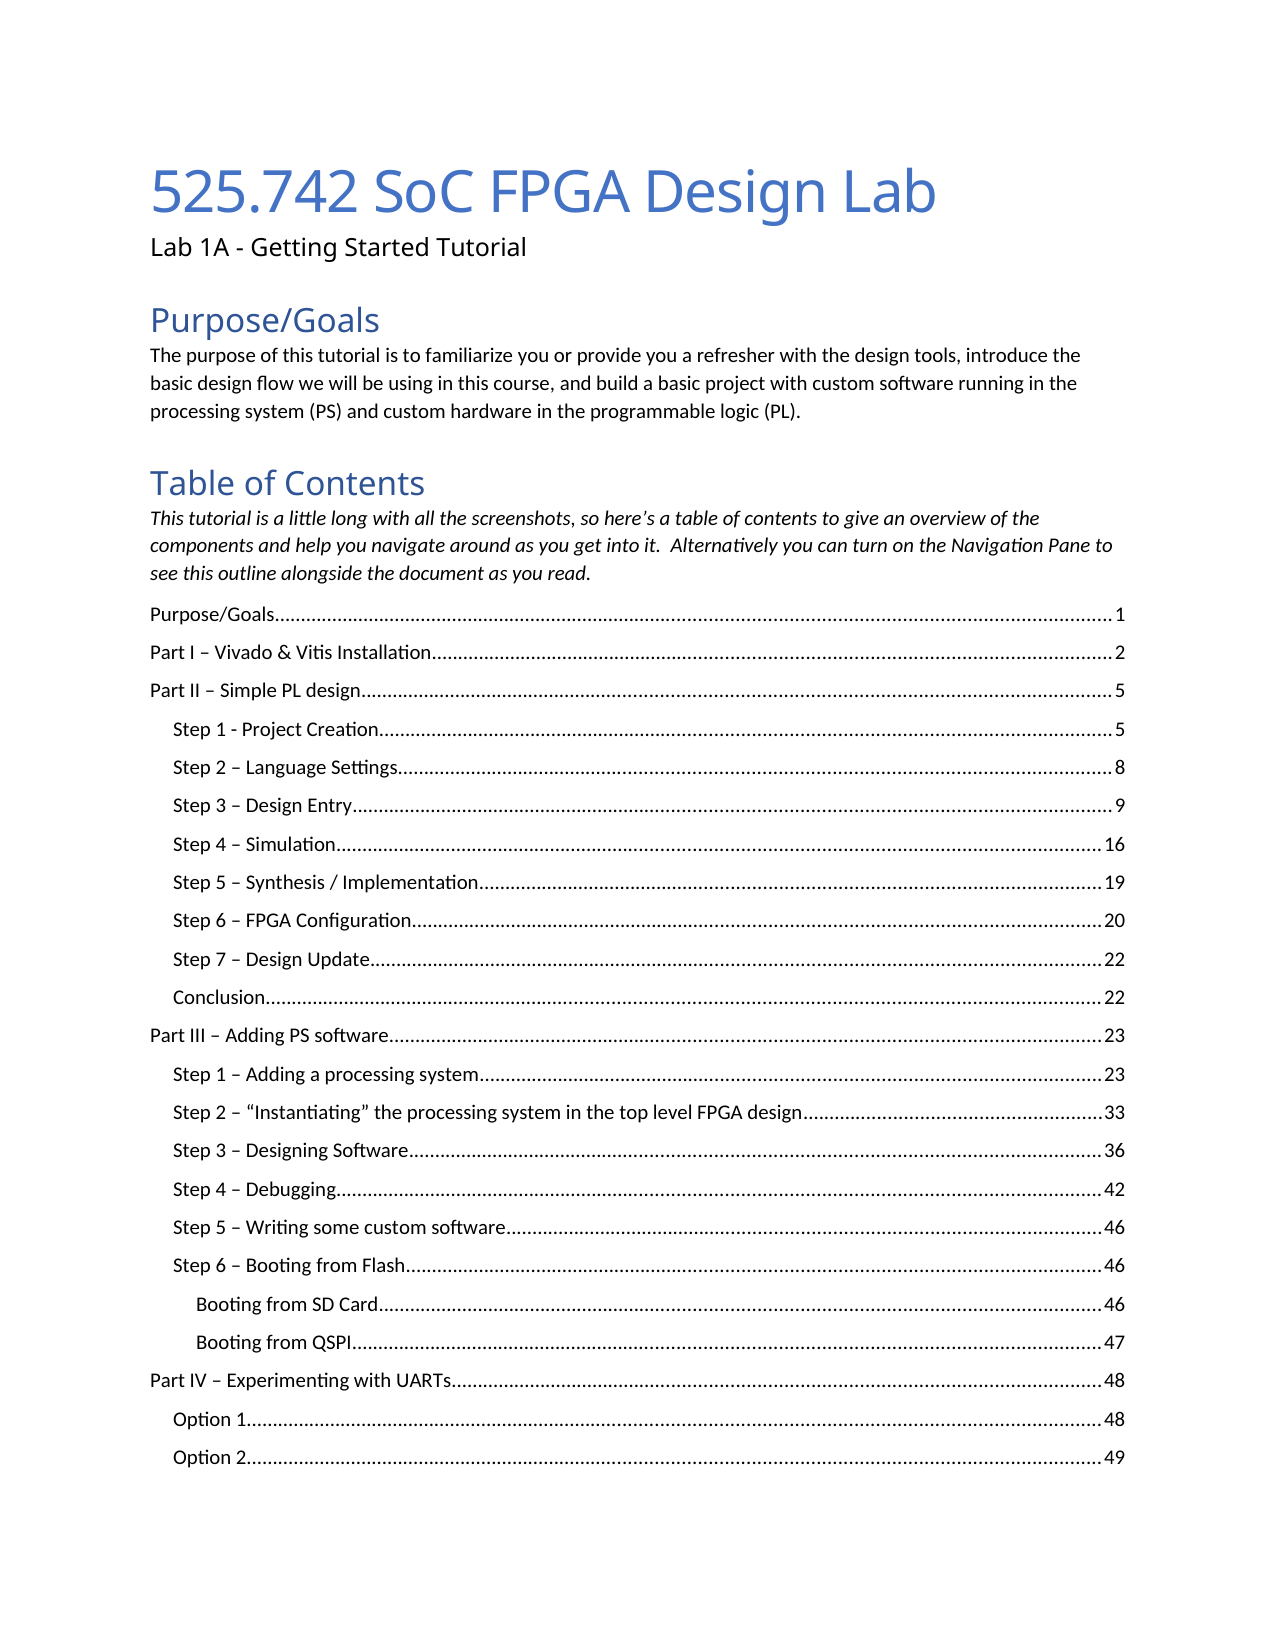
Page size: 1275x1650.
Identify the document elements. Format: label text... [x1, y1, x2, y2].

subtitle Lab 1A - Getting Started Tutorial [150, 229, 1125, 263]
subtitle Purpose/Goals [150, 297, 1125, 342]
title 525.742 SoC FPGA Design Lab [150, 150, 1125, 229]
text The purpose of this tutorial is to familiarize you or provide you a refresher with the design tools, introduce the basic design flow we will be using in this course, and build a basic project with custom software running in the processing system (PS) and custom hardware in the programmable logic (PL). [150, 342, 1125, 423]
